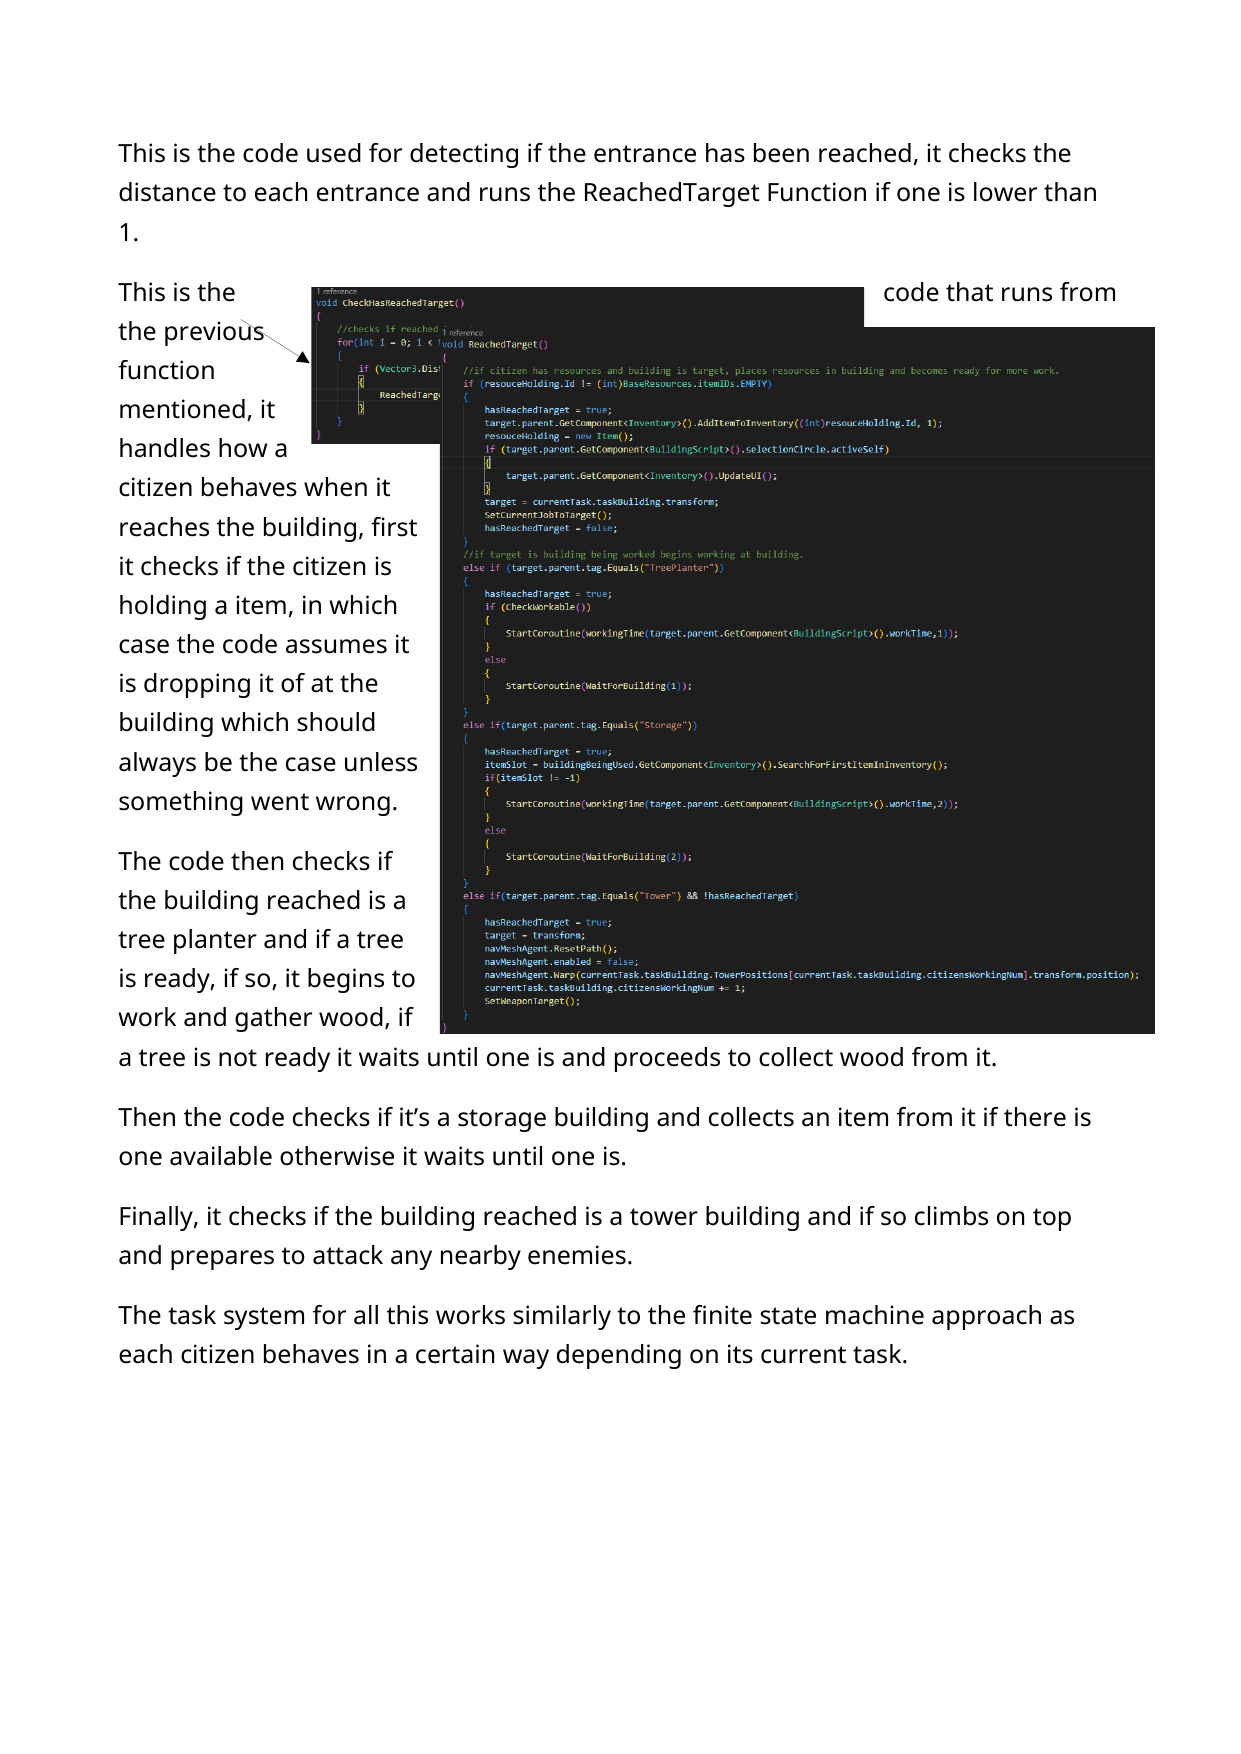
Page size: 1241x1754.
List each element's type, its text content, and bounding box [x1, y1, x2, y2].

text The task system for all this works similarly to the finite state machine approach as each citizen behaves in a certain way depending on its current task. [118, 1297, 1122, 1371]
text This is the code that runs from the previous function mentioned, it handles how a citizen behaves when it reaches the building, first it checks if the citizen is holding a item, in which case the code assumes it is dropping it of at the building which should always be the case unless something went wrong. [118, 274, 1122, 817]
picture [311, 287, 1155, 1034]
text The code then checks if the building reached is a tree planter and if a tree is ready, if so, it begins to work and gather wood, if a tree is not ready it waits until one is and proceeds to collect wood from it. [118, 843, 1122, 1073]
text Finally, it checks if the building reached is a tower building and if so climbs on top and prepares to attack any nearby enemies. [118, 1198, 1122, 1272]
text This is the code used for detecting if the entrance has been reached, it checks the distance to each entrance and runs the ReachedTarget Function if one is lower than 1. [118, 136, 1122, 248]
text Then the code checks if it’s a storage building and collects an item from it if there is one available otherwise it waits until one is. [118, 1099, 1122, 1172]
